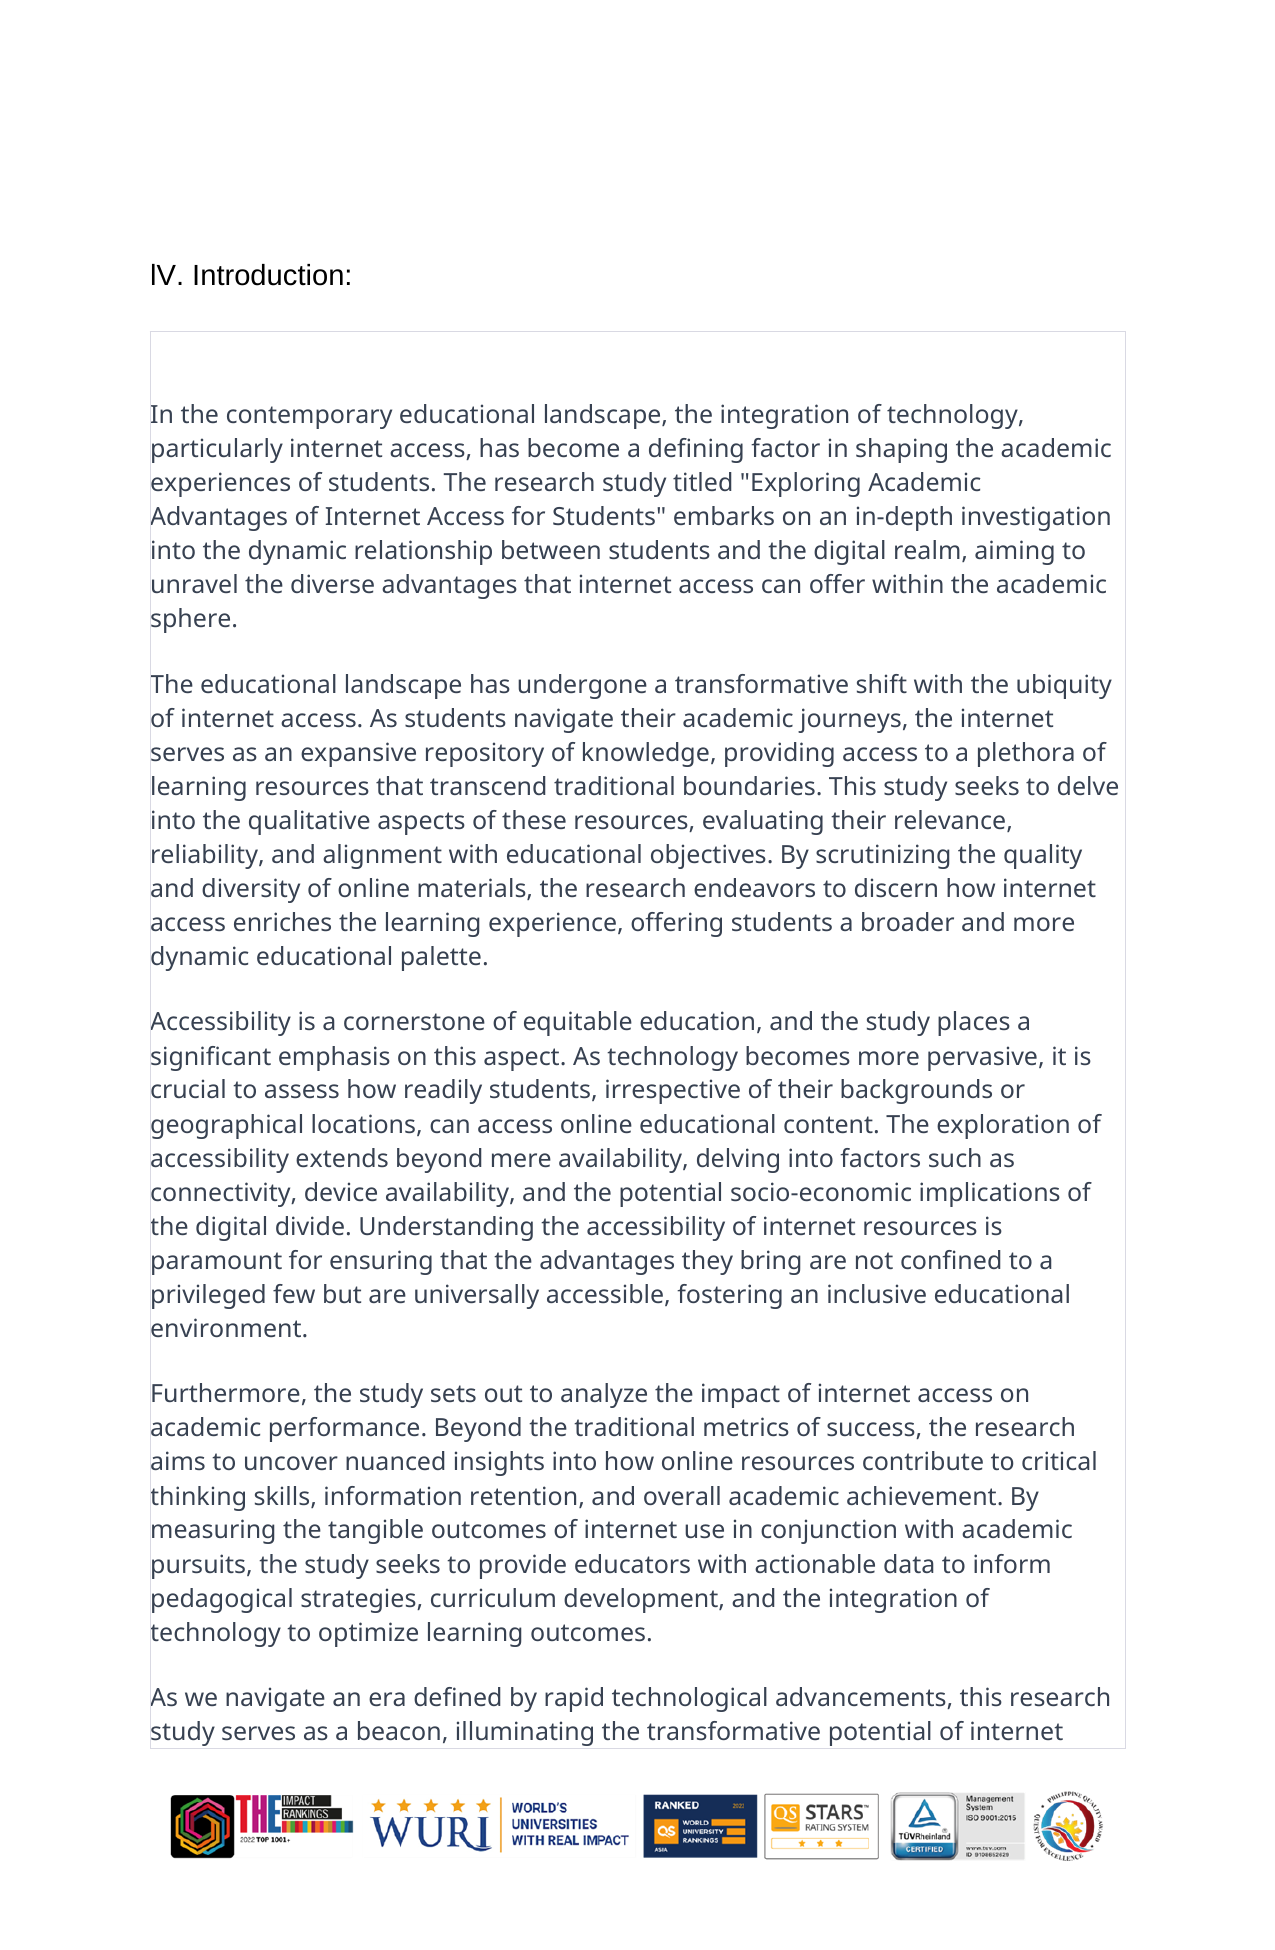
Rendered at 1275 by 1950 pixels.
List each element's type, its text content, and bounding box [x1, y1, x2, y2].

text lV. Introduction: [150, 258, 1125, 292]
text Accessibility is a cornerstone of equitable education, and the study places a significant emphasis on this aspect. As technology becomes more pervasive, it is crucial to assess how readily students, irrespective of their backgrounds or geographical locations, can access online educational content. The exploration of accessibility extends beyond mere availability, delving into factors such as connectivity, device availability, and the potential socio-economic implications of the digital divide. Understanding the accessibility of internet resources is paramount for ensuring that the advantages they bring are not confined to a privileged few but are universally accessible, fostering an inclusive educational environment. [151, 1003, 1125, 1345]
picture [150, 1773, 1125, 1877]
text In the contemporary educational landscape, the integration of technology, particularly internet access, has become a defining factor in shaping the academic experiences of students. The research study titled "Exploring Academic Advantages of Internet Access for Students" embarks on an in-depth investigation into the dynamic relationship between students and the digital realm, aiming to unravel the diverse advantages that internet access can offer within the academic sphere. [151, 396, 1125, 635]
text Furthermore, the study sets out to analyze the impact of internet access on academic performance. Beyond the traditional metrics of success, the research aims to uncover nuanced insights into how online resources contribute to critical thinking skills, information retention, and overall academic achievement. By measuring the tangible outcomes of internet use in conjunction with academic pursuits, the study seeks to provide educators with actionable data to inform pedagogical strategies, curriculum development, and the integration of technology to optimize learning outcomes. [151, 1375, 1125, 1648]
text The educational landscape has undergone a transformative shift with the ubiquity of internet access. As students navigate their academic journeys, the internet serves as an expansive repository of knowledge, providing access to a plethora of learning resources that transcend traditional boundaries. This study seeks to delve into the qualitative aspects of these resources, evaluating their relevance, reliability, and alignment with educational objectives. By scrutinizing the quality and diversity of online materials, the research endeavors to discern how internet access enriches the learning experience, offering students a broader and more dynamic educational palette. [151, 666, 1125, 973]
